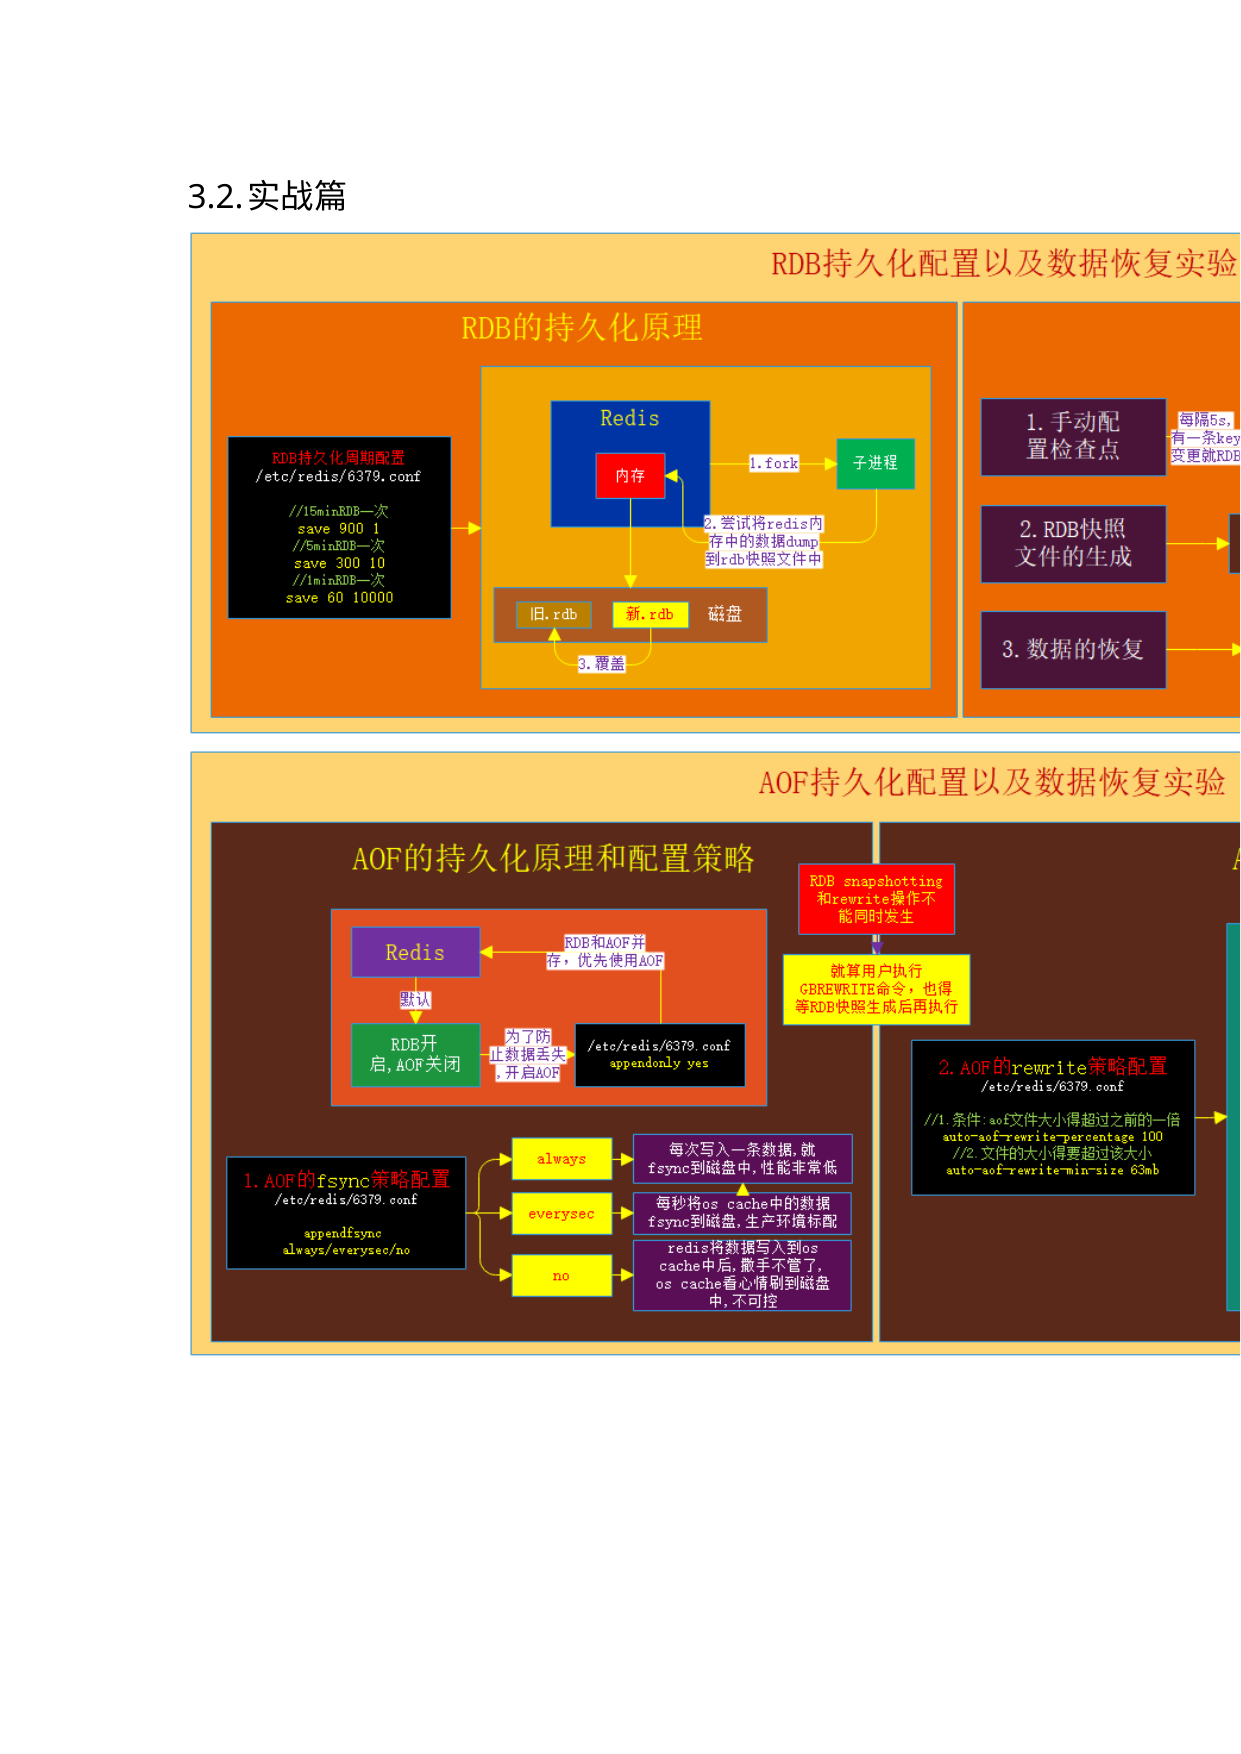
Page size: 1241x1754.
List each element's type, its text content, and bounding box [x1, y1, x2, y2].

picture [187, 229, 1241, 737]
subtitle 实战篇 [187, 162, 1053, 227]
picture [187, 749, 1241, 1359]
